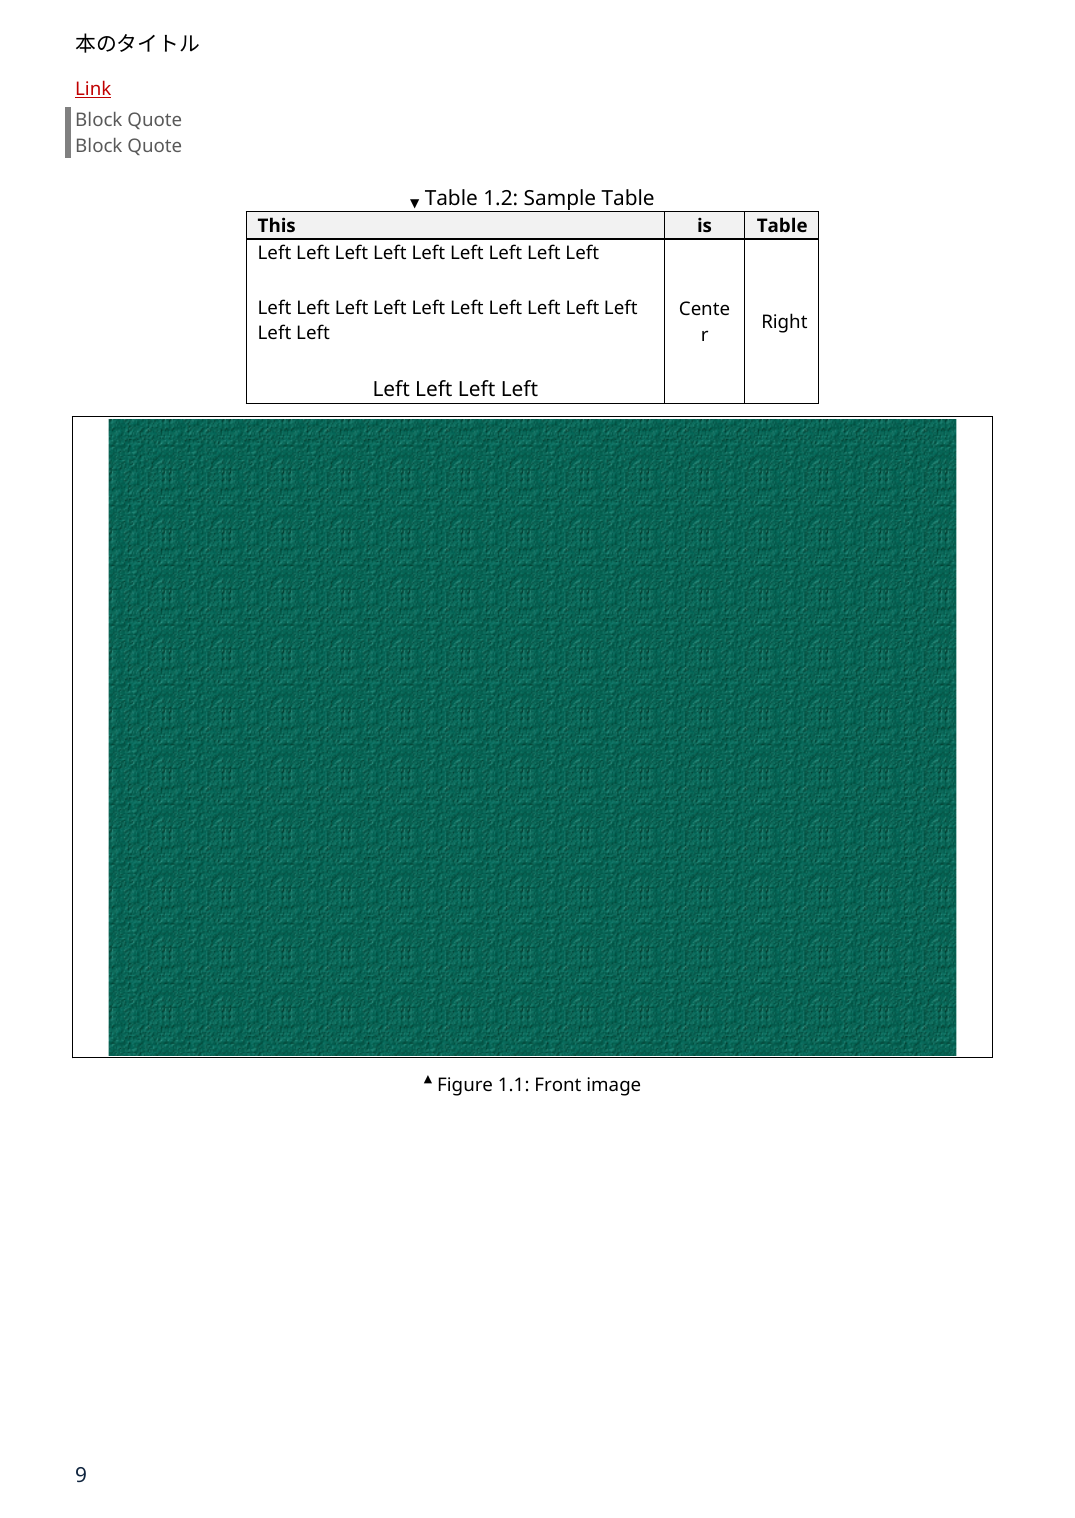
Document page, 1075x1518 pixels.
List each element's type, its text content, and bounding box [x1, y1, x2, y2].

table_header is [665, 212, 744, 238]
text ▲ Figure 1.1: Front image [75, 1071, 990, 1096]
table_cell Right [745, 240, 818, 403]
table_cell Left Left Left Left Left Left Left Left Left Left Left Left Left Left Left Left Left Left Left Left Left Left Left Left Left [247, 240, 664, 403]
text Block Quote Block Quote [71, 107, 990, 158]
table_cell Center [665, 240, 744, 403]
text ▼ Table 1.2: Sample Table [75, 183, 990, 211]
text Link [75, 75, 990, 101]
table_header This [247, 212, 664, 238]
picture [108, 419, 957, 1056]
table_header Table [745, 212, 818, 238]
